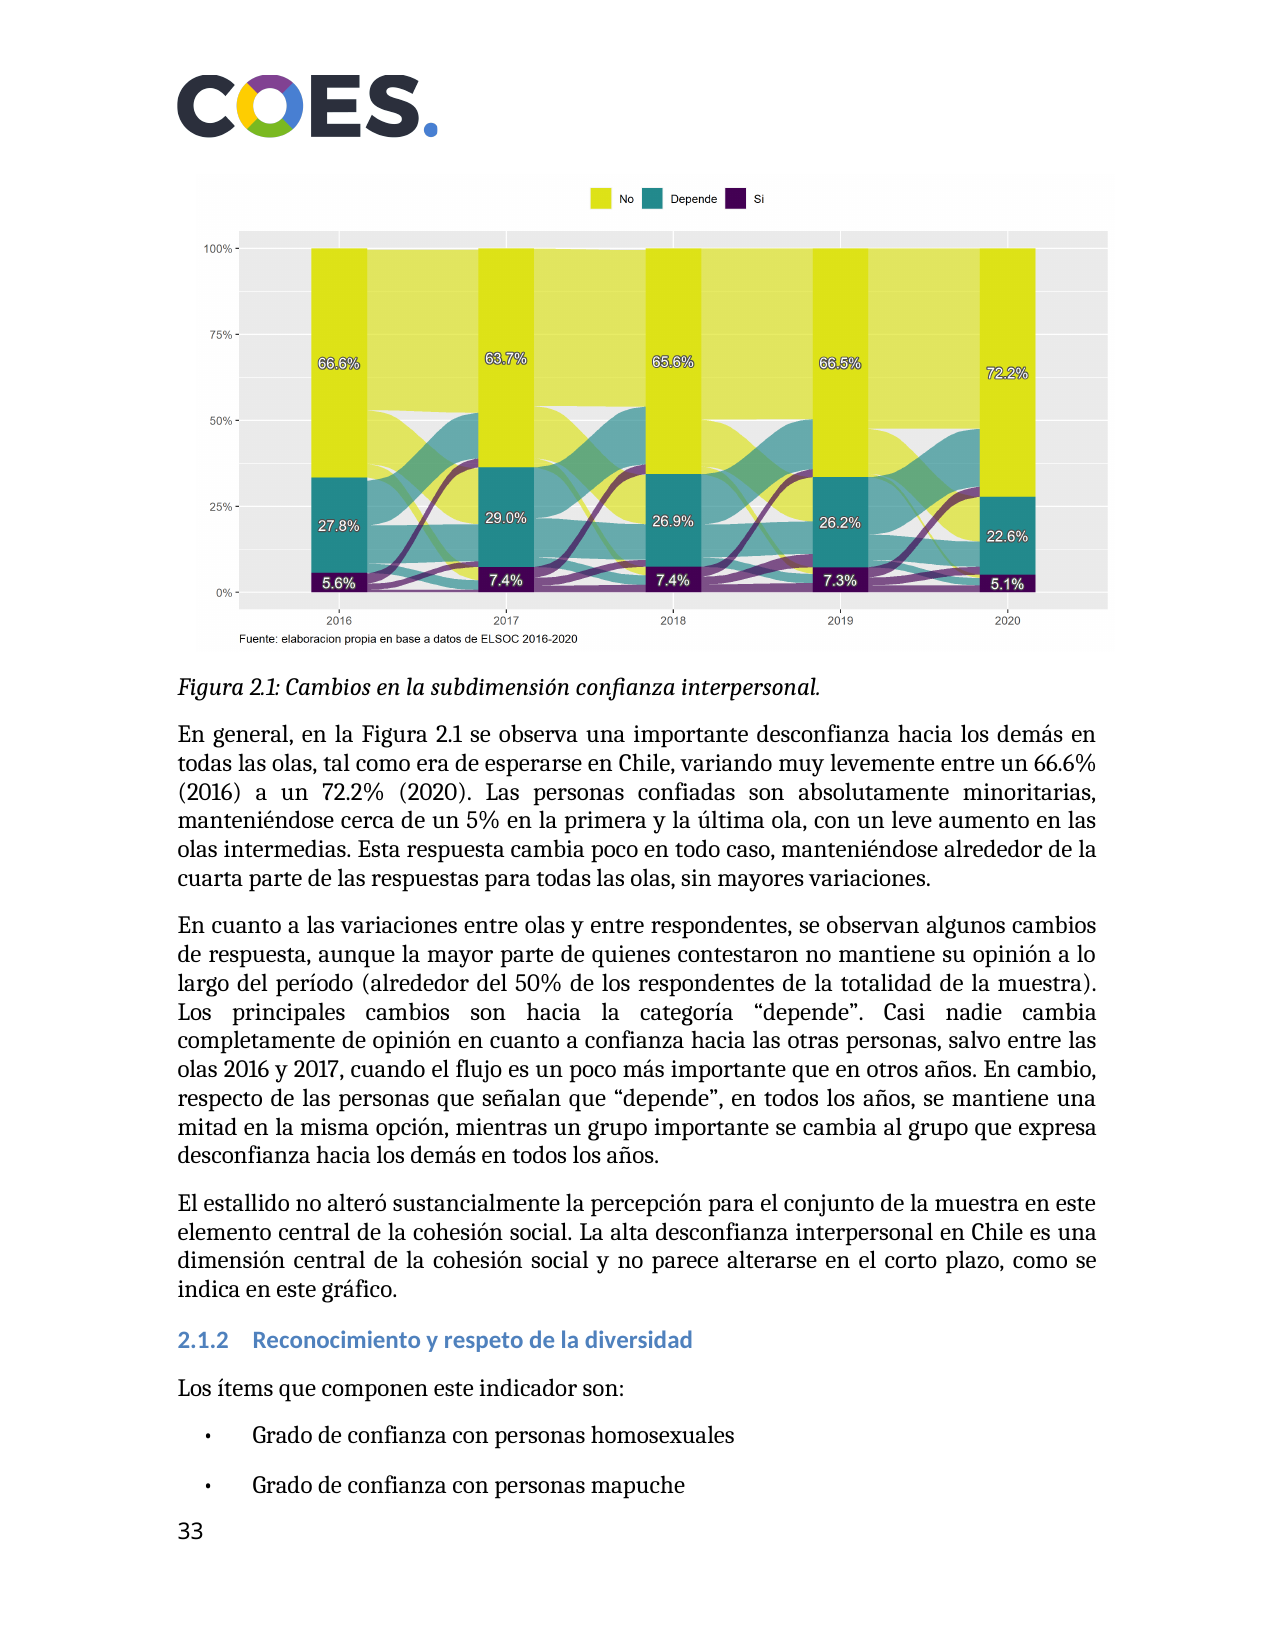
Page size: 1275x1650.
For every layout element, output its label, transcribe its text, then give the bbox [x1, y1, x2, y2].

text En general, en la Figura 2.1 se observa una importante desconfianza hacia los demás en todas las olas, tal como era de esperarse en Chile, variando muy levemente entre un 66.6% (2016) a un 72.2% (2020). Las personas confiadas son absolutamente minoritarias, manteniéndose cerca de un 5% en la primera y la última ola, con un leve aumento en las olas intermedias. Esta respuesta cambia poco en todo caso, manteniéndose alrededor de la cuarta parte de las respuestas para todas las olas, sin mayores variaciones. [177, 720, 1098, 892]
list Grado de confianza con personas homosexuales [202, 1421, 1098, 1450]
picture [196, 174, 1115, 652]
text Figura 2.1: Cambios en la subdimensión confianza interpersonal. [177, 672, 1098, 701]
picture [177, 75, 438, 146]
list Grado de confianza con personas mapuche [202, 1471, 1098, 1500]
subtitle 2.1.2 Reconocimiento y respeto de la diversidad [177, 1324, 1098, 1355]
text El estallido no alteró sustancialmente la percepción para el conjunto de la muestra en este elemento central de la cohesión social. La alta desconfianza interpersonal en Chile es una dimensión central de la cohesión social y no parece alterarse en el corto plazo, como se indica en este gráfico. [177, 1189, 1098, 1304]
text Los ítems que componen este indicador son: [177, 1374, 1098, 1403]
text En cuanto a las variaciones entre olas y entre respondentes, se observan algunos cambios de respuesta, aunque la mayor parte de quienes contestaron no mantiene su opinión a lo largo del período (alrededor del 50% de los respondentes de la totalidad de la muestra). Los principales cambios son hacia la categoría “depende”. Casi nadie cambia completamente de opinión en cuanto a confianza hacia las otras personas, salvo entre las olas 2016 y 2017, cuando el flujo es un poco más importante que en otros años. En cambio, respecto de las personas que señalan que “depende”, en todos los años, se mantiene una mitad en la misma opción, mientras un grupo importante se cambia al grupo que expresa desconfianza hacia los demás en todos los años. [177, 911, 1098, 1170]
